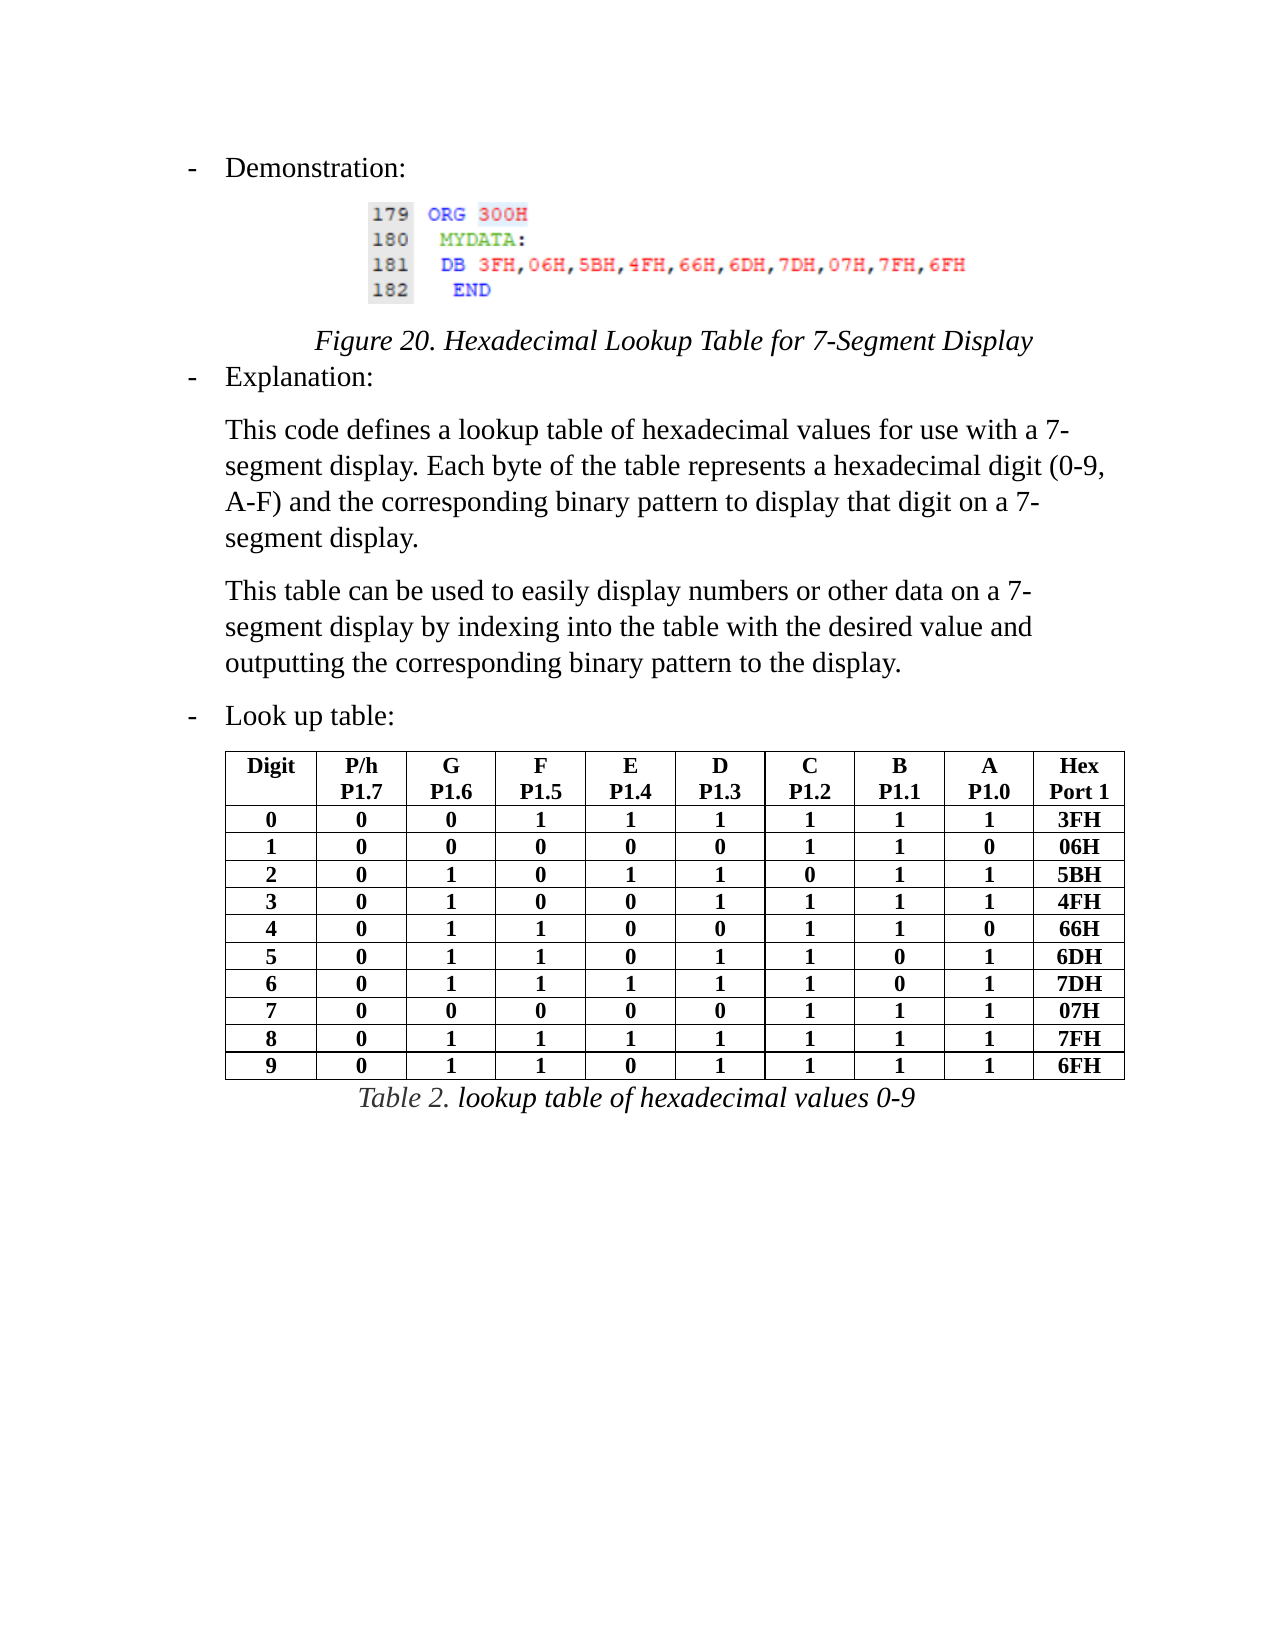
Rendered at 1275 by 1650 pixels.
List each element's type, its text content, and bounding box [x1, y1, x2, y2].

text This table can be used to easily display numbers or other data on a 7-segment display by indexing into the table with the desired value and outputting the corresponding binary pattern to the display. [225, 573, 1125, 679]
table_cell 1 [496, 806, 585, 832]
table_cell 3FH [1034, 806, 1124, 832]
table_cell 1 [945, 1025, 1033, 1051]
table_cell 1 [855, 861, 944, 887]
list Look up table: [187, 698, 1125, 732]
table_cell 0 [407, 833, 495, 859]
table_cell 0 [226, 806, 316, 832]
table_cell 6FH [1034, 1053, 1124, 1079]
table_cell 1 [945, 943, 1033, 969]
table_cell 1 [676, 970, 764, 997]
table_cell 7DH [1034, 970, 1124, 997]
table_cell 1 [766, 888, 854, 914]
table_cell 1 [766, 833, 854, 859]
table_cell 0 [317, 970, 406, 997]
table_cell 1 [586, 1025, 675, 1051]
picture [368, 202, 982, 304]
table_cell 0 [496, 888, 585, 914]
table_cell 1 [586, 861, 675, 887]
table_cell 4FH [1034, 888, 1124, 914]
table_cell 0 [317, 915, 406, 942]
table_cell 1 [676, 943, 764, 969]
table_cell 1 [496, 970, 585, 997]
table_header Digit [226, 752, 316, 805]
table_cell 6 [226, 970, 316, 997]
table_cell 1 [676, 806, 764, 832]
table_cell 1 [496, 943, 585, 969]
table_cell 1 [407, 970, 495, 997]
table_cell 1 [855, 998, 944, 1024]
table_cell 7FH [1034, 1025, 1124, 1051]
table_cell 1 [855, 1053, 944, 1079]
table_cell 5BH [1034, 861, 1124, 887]
table_cell 1 [945, 888, 1033, 914]
table_cell 0 [317, 1025, 406, 1051]
table_cell 1 [766, 915, 854, 942]
list Figure 20. Hexadecimal Lookup Table for 7-Segment Display [225, 323, 1125, 356]
table_cell 1 [496, 1053, 585, 1079]
table_cell 06H [1034, 833, 1124, 859]
table_cell 1 [766, 1053, 854, 1079]
table_cell 0 [317, 1053, 406, 1079]
table_header A P1.0 [945, 752, 1033, 805]
table_cell 1 [496, 1025, 585, 1051]
table_cell 1 [676, 888, 764, 914]
table_cell 4 [226, 915, 316, 942]
table_cell 1 [407, 943, 495, 969]
table_cell 0 [586, 998, 675, 1024]
table_cell 0 [317, 943, 406, 969]
table_cell 1 [407, 888, 495, 914]
table_cell 1 [407, 915, 495, 942]
table_cell 1 [676, 1053, 764, 1079]
table_cell 1 [945, 998, 1033, 1024]
table_cell 0 [496, 833, 585, 859]
table_cell 0 [317, 861, 406, 887]
table_cell 2 [226, 861, 316, 887]
table_cell 1 [226, 833, 316, 859]
table_header E P1.4 [586, 752, 675, 805]
table_cell 0 [317, 998, 406, 1024]
table_header P/h P1.7 [317, 752, 406, 805]
table_cell 0 [676, 915, 764, 942]
text This code defines a lookup table of hexadecimal values for use with a 7-segment display. Each byte of the table represents a hexadecimal digit (0-9, A-F) and the corresponding binary pattern to display that digit on a 7-segment display. [225, 412, 1125, 554]
table_cell 1 [496, 915, 585, 942]
table_cell 8 [226, 1025, 316, 1051]
table_cell 0 [586, 943, 675, 969]
table_header Hex Port 1 [1034, 752, 1124, 805]
table_cell 0 [855, 970, 944, 997]
table_cell 1 [766, 806, 854, 832]
table_cell 0 [945, 915, 1033, 942]
table_cell 7 [226, 998, 316, 1024]
table_cell 0 [855, 943, 944, 969]
table_cell 0 [317, 806, 406, 832]
table_cell 1 [676, 861, 764, 887]
table_cell 0 [586, 833, 675, 859]
table_cell 1 [855, 888, 944, 914]
table_header F P1.5 [496, 752, 585, 805]
table_cell 1 [945, 806, 1033, 832]
table_cell 1 [766, 1025, 854, 1051]
table_cell 0 [676, 998, 764, 1024]
table_cell 1 [407, 1053, 495, 1079]
text Table 2. lookup table of hexadecimal values 0-9 [150, 1080, 1125, 1113]
table_cell 0 [945, 833, 1033, 859]
table_cell 1 [676, 1025, 764, 1051]
table_cell 0 [586, 1053, 675, 1079]
table_cell 1 [855, 806, 944, 832]
table_cell 1 [855, 915, 944, 942]
table_cell 0 [317, 888, 406, 914]
table_header G P1.6 [407, 752, 495, 805]
table_cell 0 [496, 861, 585, 887]
table_cell 0 [676, 833, 764, 859]
table_cell 1 [855, 833, 944, 859]
table_cell 1 [945, 1053, 1033, 1079]
table_cell 0 [407, 998, 495, 1024]
list Explanation: [187, 359, 1125, 393]
table_cell 1 [855, 1025, 944, 1051]
table_cell 1 [407, 861, 495, 887]
table_cell 1 [945, 861, 1033, 887]
table_header B P1.1 [855, 752, 944, 805]
table_cell 3 [226, 888, 316, 914]
table_cell 1 [407, 1025, 495, 1051]
table_cell 1 [766, 998, 854, 1024]
table_header D P1.3 [676, 752, 764, 805]
table_cell 9 [226, 1053, 316, 1079]
table_cell 1 [766, 943, 854, 969]
table_cell 5 [226, 943, 316, 969]
table_cell 1 [586, 806, 675, 832]
table_cell 1 [766, 970, 854, 997]
table_cell 0 [317, 833, 406, 859]
table_cell 07H [1034, 998, 1124, 1024]
table_cell 6DH [1034, 943, 1124, 969]
table_cell 0 [766, 861, 854, 887]
table_cell 0 [496, 998, 585, 1024]
table_cell 0 [586, 915, 675, 942]
table_cell 0 [586, 888, 675, 914]
list Demonstration: [187, 150, 1125, 183]
table_cell 0 [407, 806, 495, 832]
table_cell 1 [586, 970, 675, 997]
table_header C P1.2 [766, 752, 854, 805]
table_cell 66H [1034, 915, 1124, 942]
table_cell 1 [945, 970, 1033, 997]
